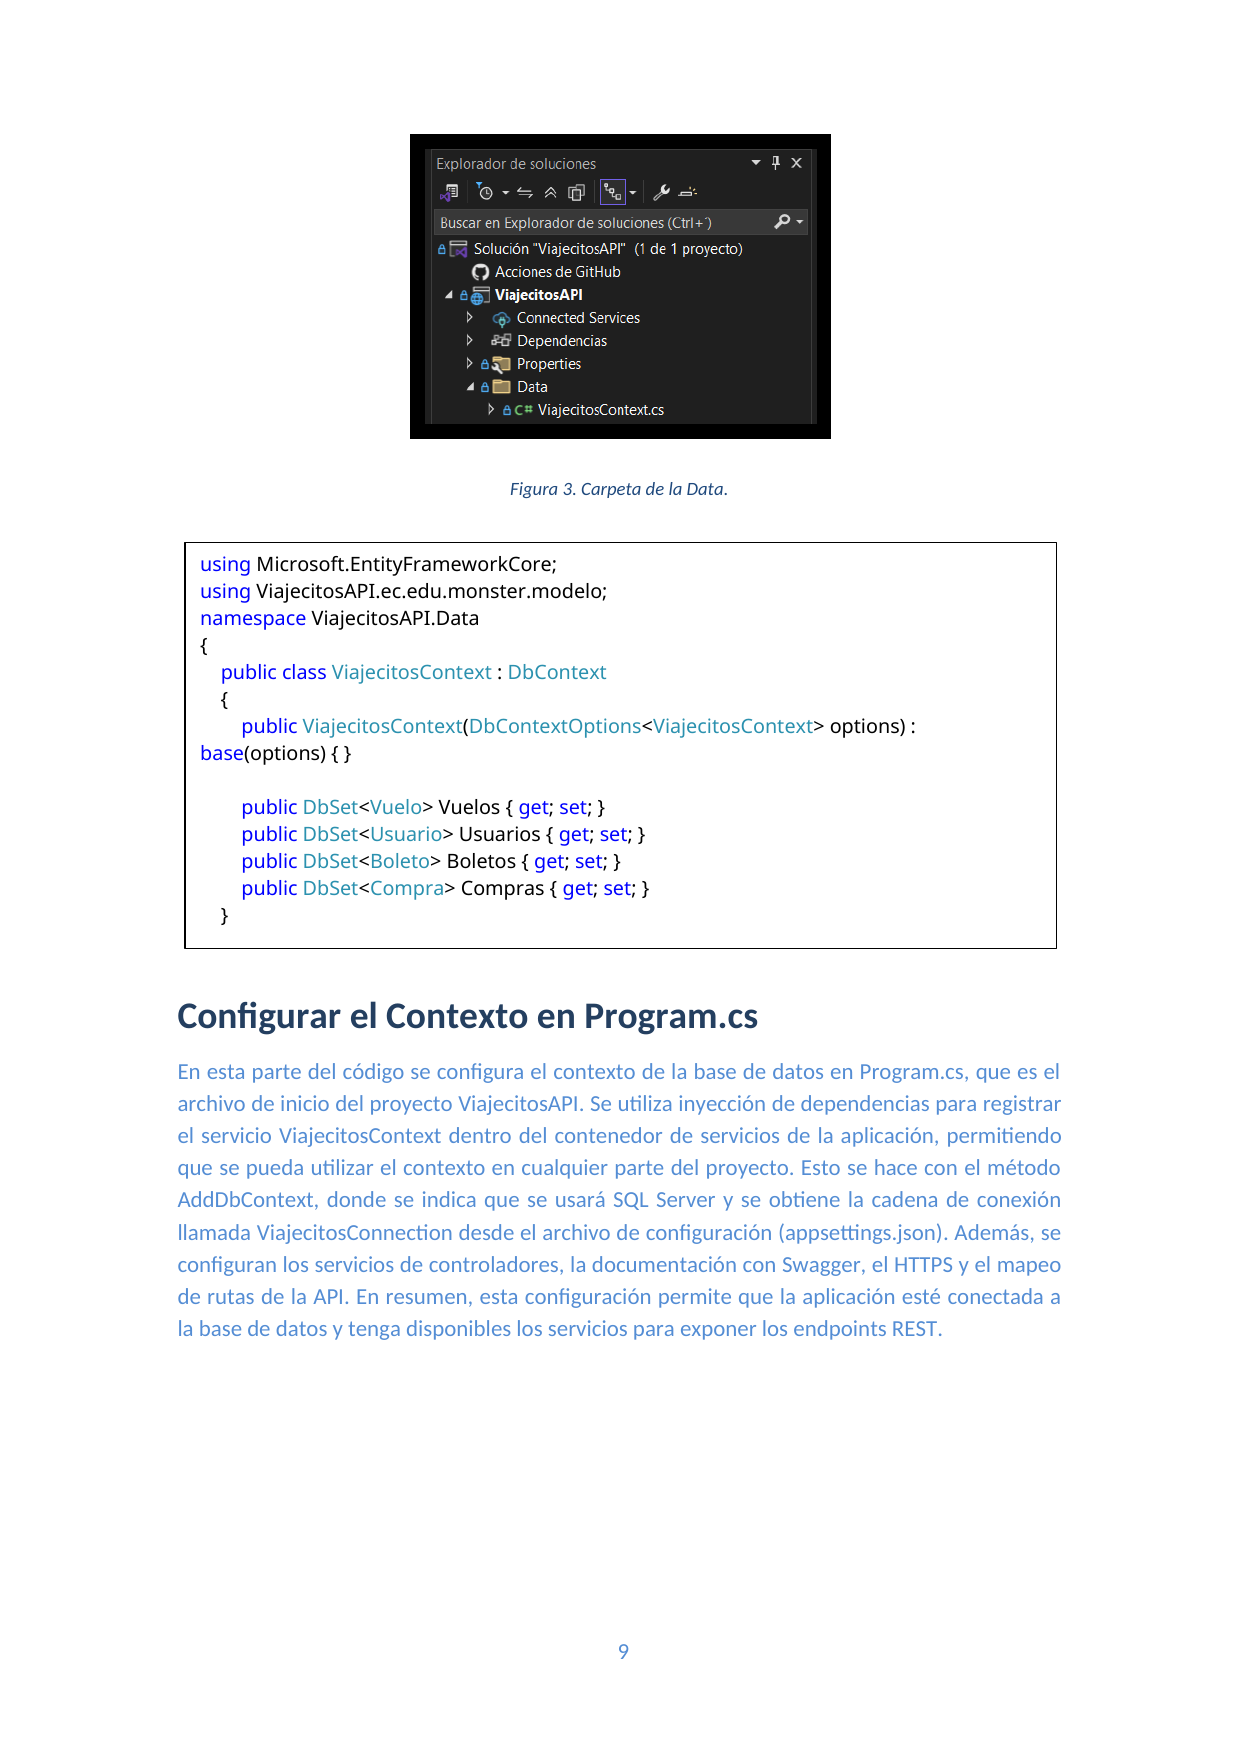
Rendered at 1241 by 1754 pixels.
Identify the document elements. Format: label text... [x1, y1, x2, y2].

text En esta parte del código se configura el contexto de la base de datos en Program.cs, que es el archivo de inicio del proyecto ViajecitosAPI. Se utiliza inyección de dependencias para registrar el servicio ViajecitosContext dentro del contenedor de servicios de la aplicación, permitiendo que se pueda utilizar el contexto en cualquier parte del proyecto. Esto se hace con el método AddDbContext, donde se indica que se usará SQL Server y se obtiene la cadena de conexión llamada ViajecitosConnection desde el archivo de configuración (appsettings.json). Además, se configuran los servicios de controladores, la documentación con Swagger, el HTTPS y el mapeo de rutas de la API. En resumen, esta configuración permite que la aplicación esté conectada a la base de datos y tenga disponibles los servicios para exponer los endpoints REST. [177, 1057, 1063, 1342]
picture [425, 149, 817, 424]
subtitle Configurar el Contexto en Program.cs [177, 992, 1063, 1037]
text Figura 3. Carpeta de la Data. [177, 477, 1063, 500]
